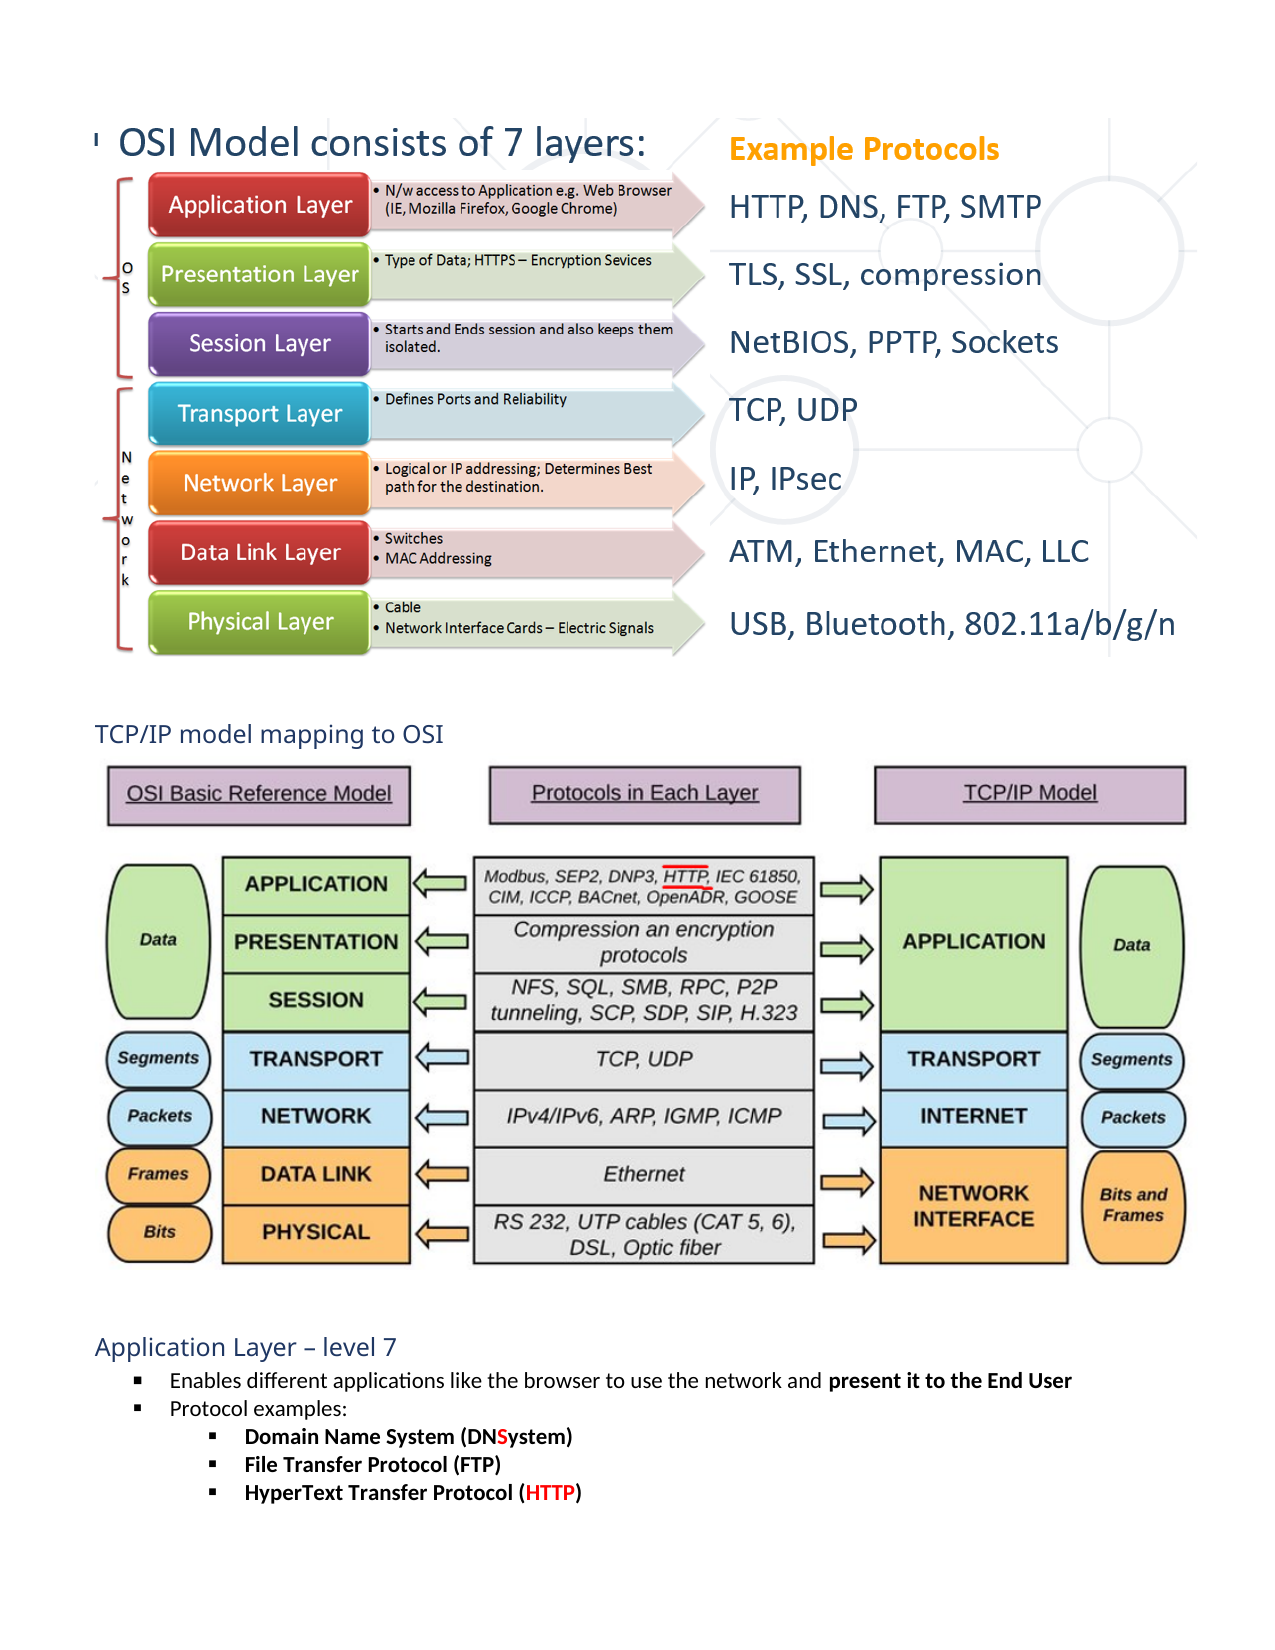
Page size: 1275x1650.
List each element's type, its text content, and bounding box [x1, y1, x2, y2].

list Domain Name System (DNSystem) [207, 1422, 1198, 1450]
list File Transfer Protocol (FTP) [207, 1450, 1198, 1478]
list HyperText Transfer Protocol (HTTP) [207, 1478, 1198, 1506]
picture [94, 753, 1199, 1270]
list Enables different applications like the browser to use the network and present it to the End User [132, 1366, 1198, 1394]
picture [94, 118, 1198, 657]
list Protocol examples: [132, 1394, 1198, 1422]
subtitle TCP/IP model mapping to OSI [94, 716, 1198, 751]
subtitle Application Layer – level 7 [94, 1329, 1198, 1363]
